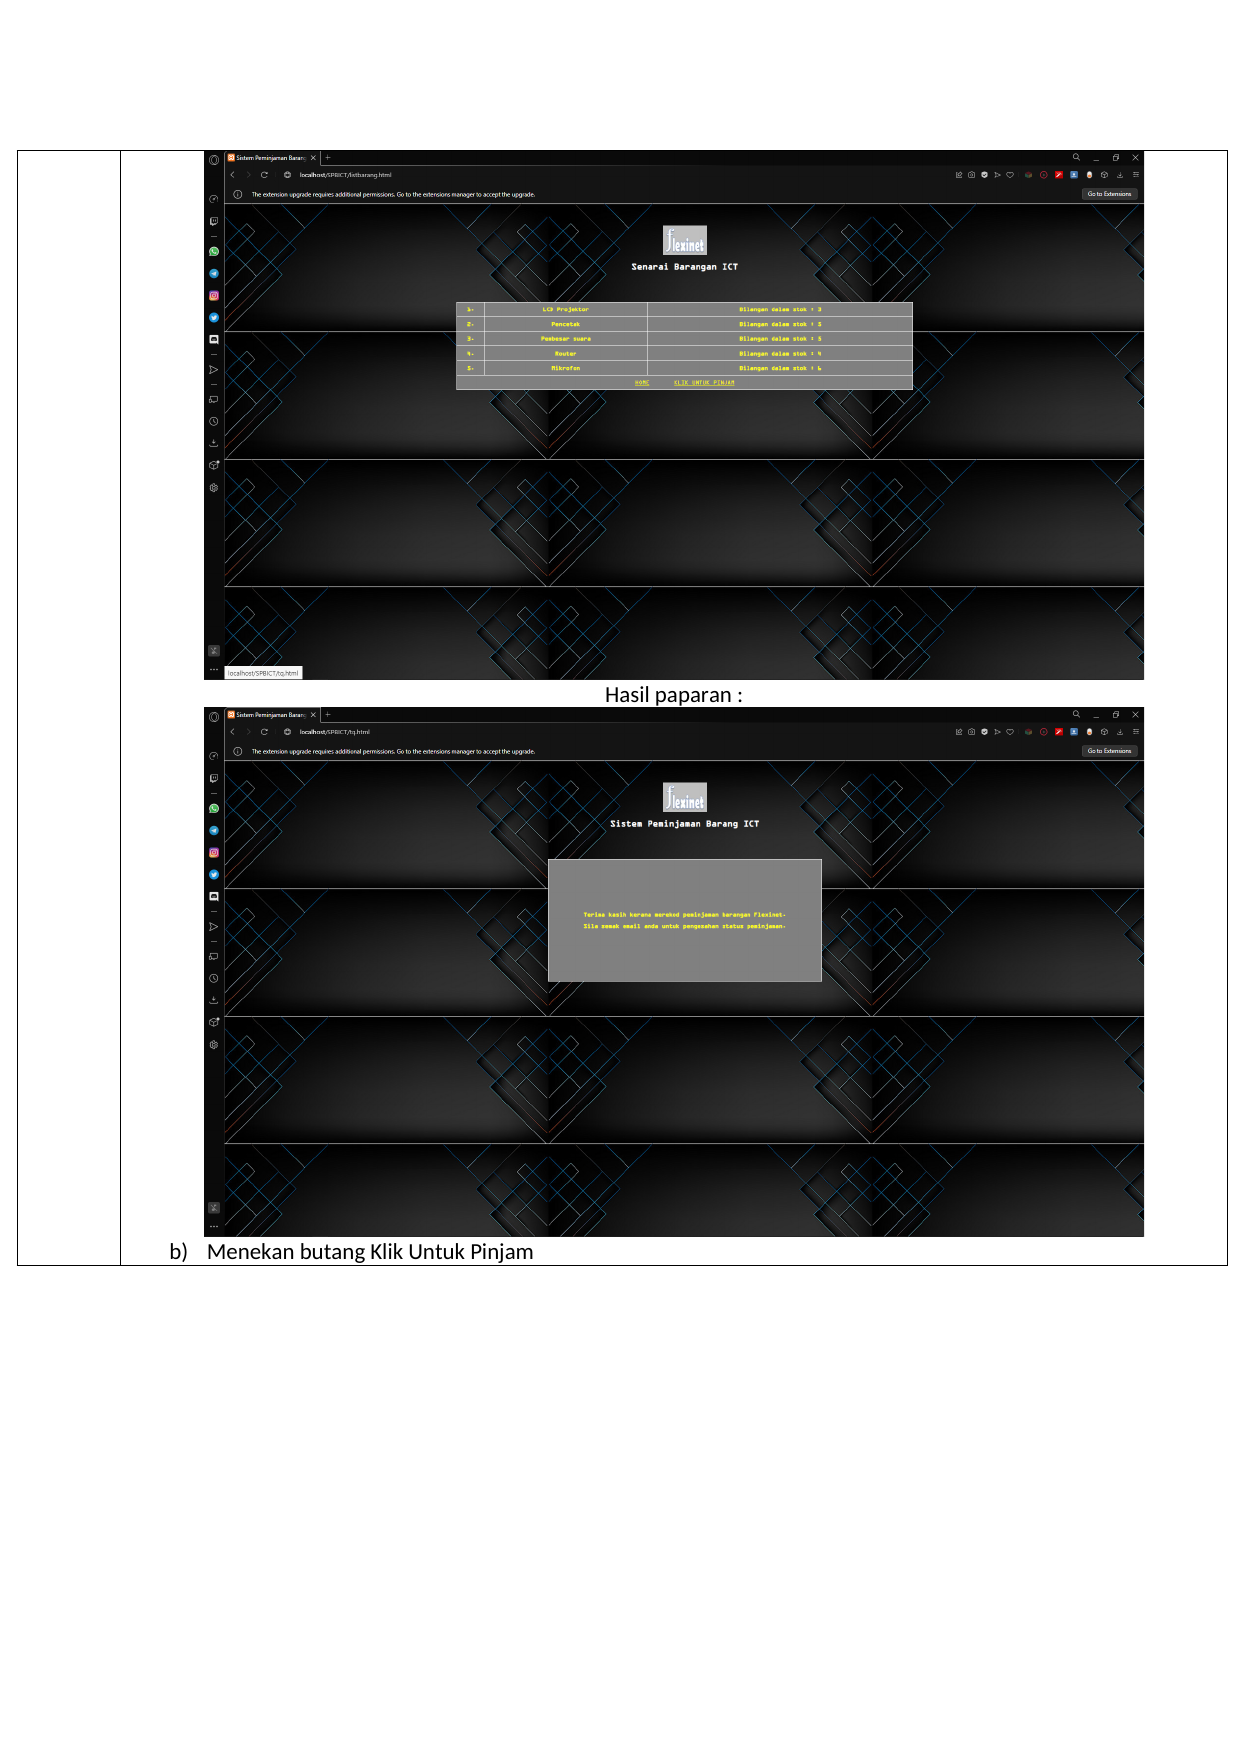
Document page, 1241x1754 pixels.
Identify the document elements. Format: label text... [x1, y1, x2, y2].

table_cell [121, 151, 1227, 1265]
picture [204, 707, 1145, 1237]
picture [204, 151, 1145, 680]
table_cell 3 [18, 151, 120, 1265]
